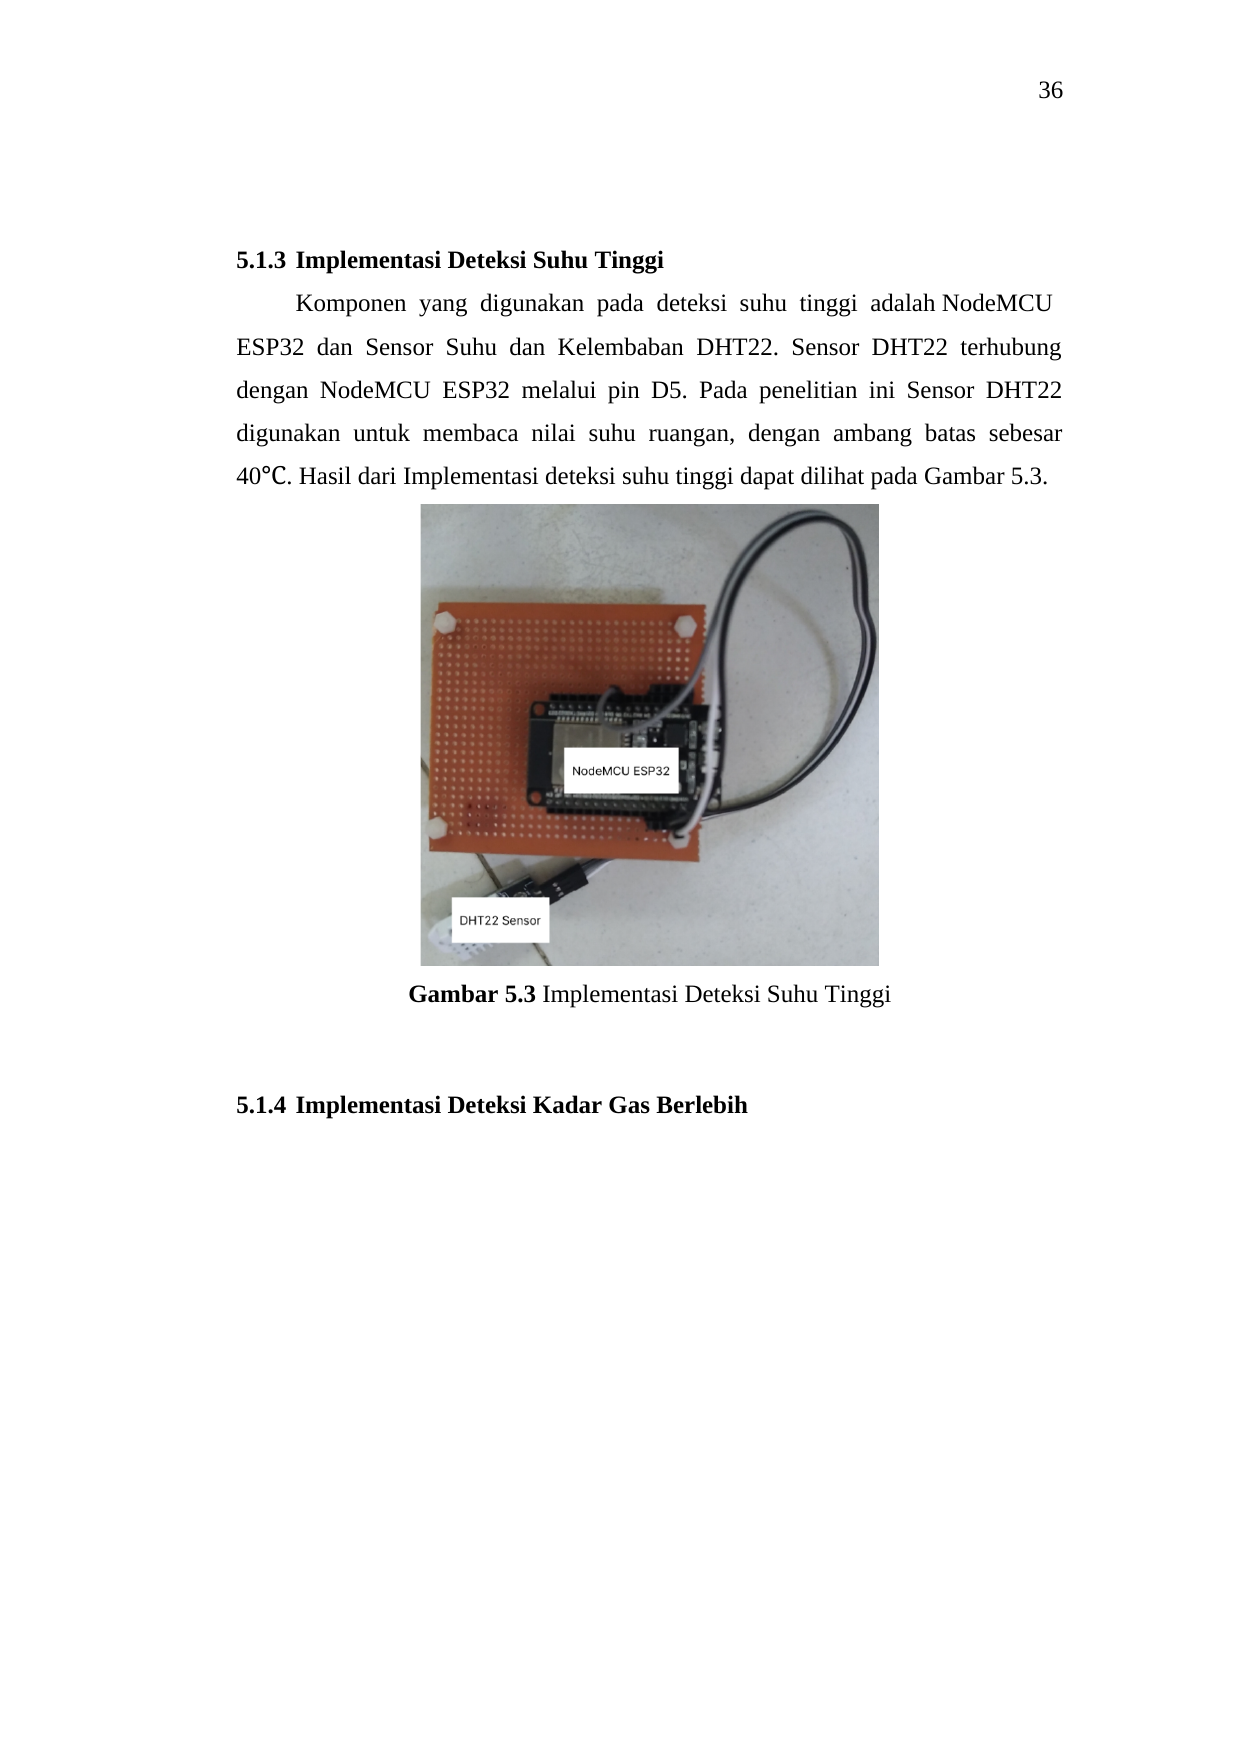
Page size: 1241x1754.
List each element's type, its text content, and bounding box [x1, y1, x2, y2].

picture [420, 504, 879, 966]
text Komponen yang digunakan pada deteksi suhu tinggi adalah NodeMCU [236, 288, 1063, 317]
text Implementasi Deteksi Kadar Gas Berlebih [236, 1091, 1063, 1119]
text ESP32 dan Sensor Suhu dan Kelembaban DHT22. Sensor DHT22 terhubung dengan NodeMCU ESP32 melalui pin D5. Pada penelitian ini Sensor DHT22 digunakan untuk membaca nilai suhu ruangan, dengan ambang batas sebesar 40℃. Hasil dari Implementasi deteksi suhu tinggi dapat dilihat pada Gambar 5.3. [236, 332, 1063, 490]
text Gambar 5.3 Implementasi Deteksi Suhu Tinggi [236, 979, 1063, 1008]
text Implementasi Deteksi Suhu Tinggi [236, 245, 1063, 274]
